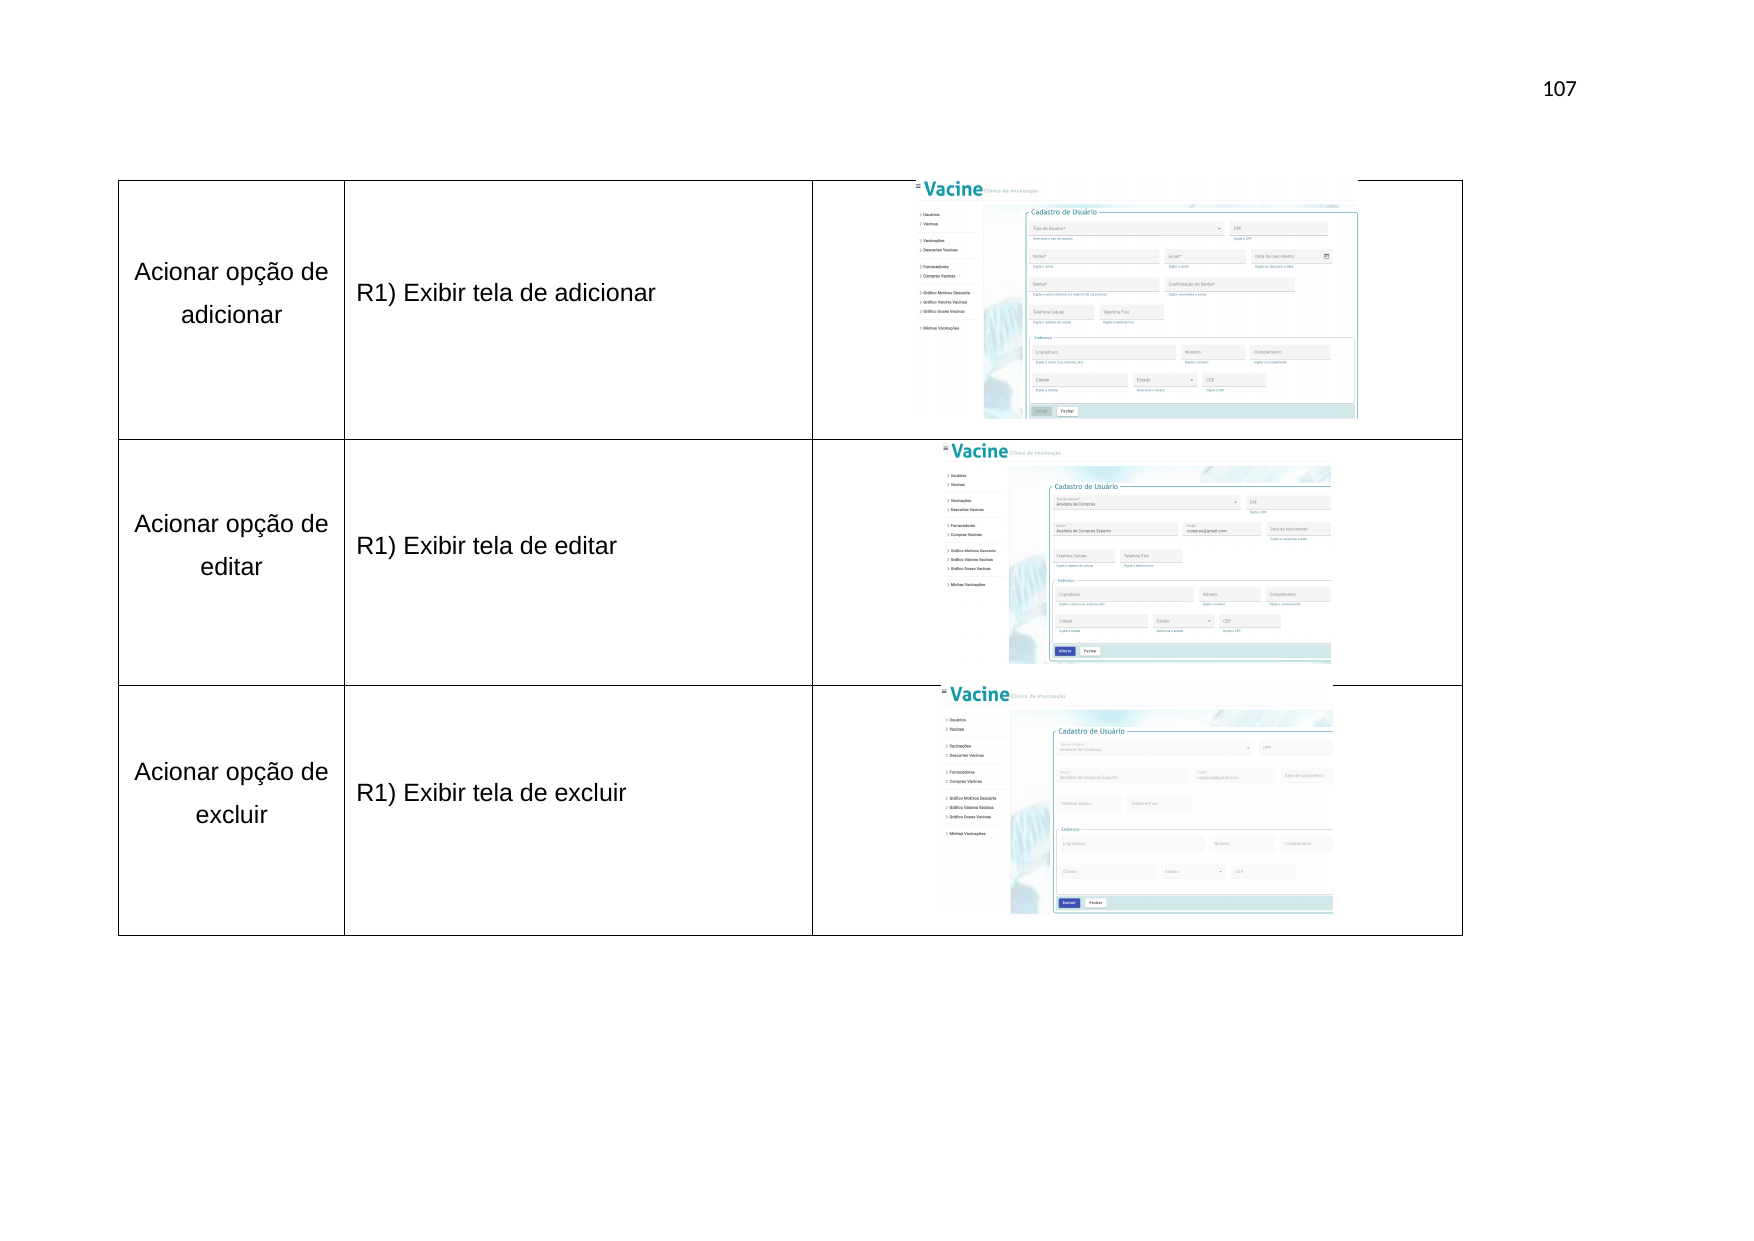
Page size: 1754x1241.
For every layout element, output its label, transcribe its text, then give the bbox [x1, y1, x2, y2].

picture [941, 685, 1333, 914]
table_cell Acionar opção de editar [119, 440, 344, 685]
table_cell [813, 181, 1462, 439]
table_cell R1) Exibir tela de adicionar [345, 181, 812, 439]
table_cell R1) Exibir tela de excluir [345, 686, 812, 934]
table_cell Acionar opção de adicionar [119, 181, 344, 439]
picture [916, 180, 1358, 419]
table_cell R1) Exibir tela de editar [345, 440, 812, 685]
table_cell [813, 440, 1462, 685]
table_cell Acionar opção de excluir [119, 686, 344, 934]
table_cell [813, 686, 1462, 934]
picture [943, 440, 1331, 664]
